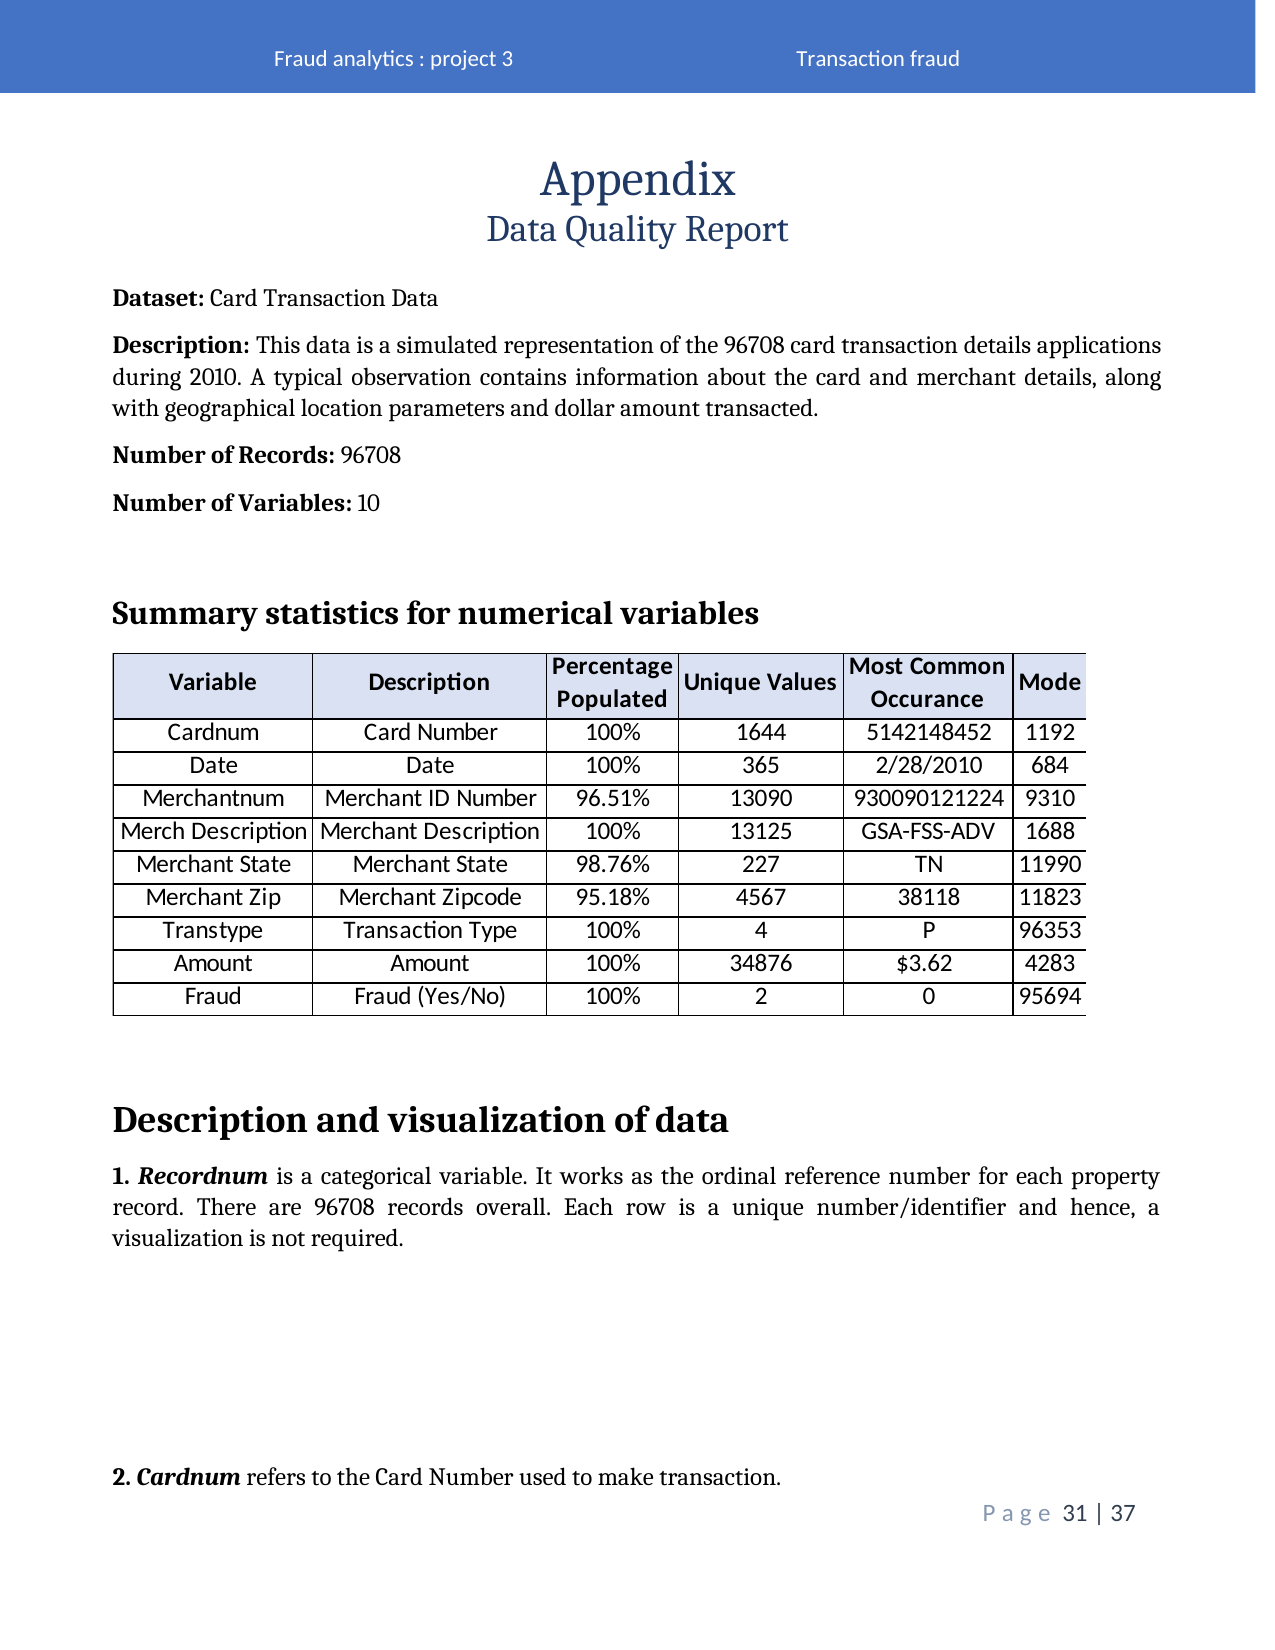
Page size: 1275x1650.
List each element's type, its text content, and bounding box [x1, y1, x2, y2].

text Description: This data is a simulated representation of the 96708 card transaction details applications during 2010. A typical observation contains information about the card and merchant details, along with geographical location parameters and dollar amount transacted. [112, 331, 1162, 422]
text Dataset: Card Transaction Data [112, 284, 1162, 312]
text Number of Records: 96708 [112, 441, 1162, 470]
text Description and visualization of data [112, 1099, 1162, 1142]
text Summary statistics for numerical variables [112, 594, 1162, 633]
text Appendix [112, 150, 1162, 207]
text Data Quality Report [112, 207, 1162, 251]
text 2. Cardnum refers to the Card Number used to make transaction. [112, 1463, 1162, 1492]
text 1. Recordnum is a categorical variable. It works as the ordinal reference number for each property record. There are 96708 records overall. Each row is a unique number/identifier and hence, a visualization is not required. [112, 1162, 1162, 1253]
text Number of Variables: 10 [112, 489, 1162, 518]
